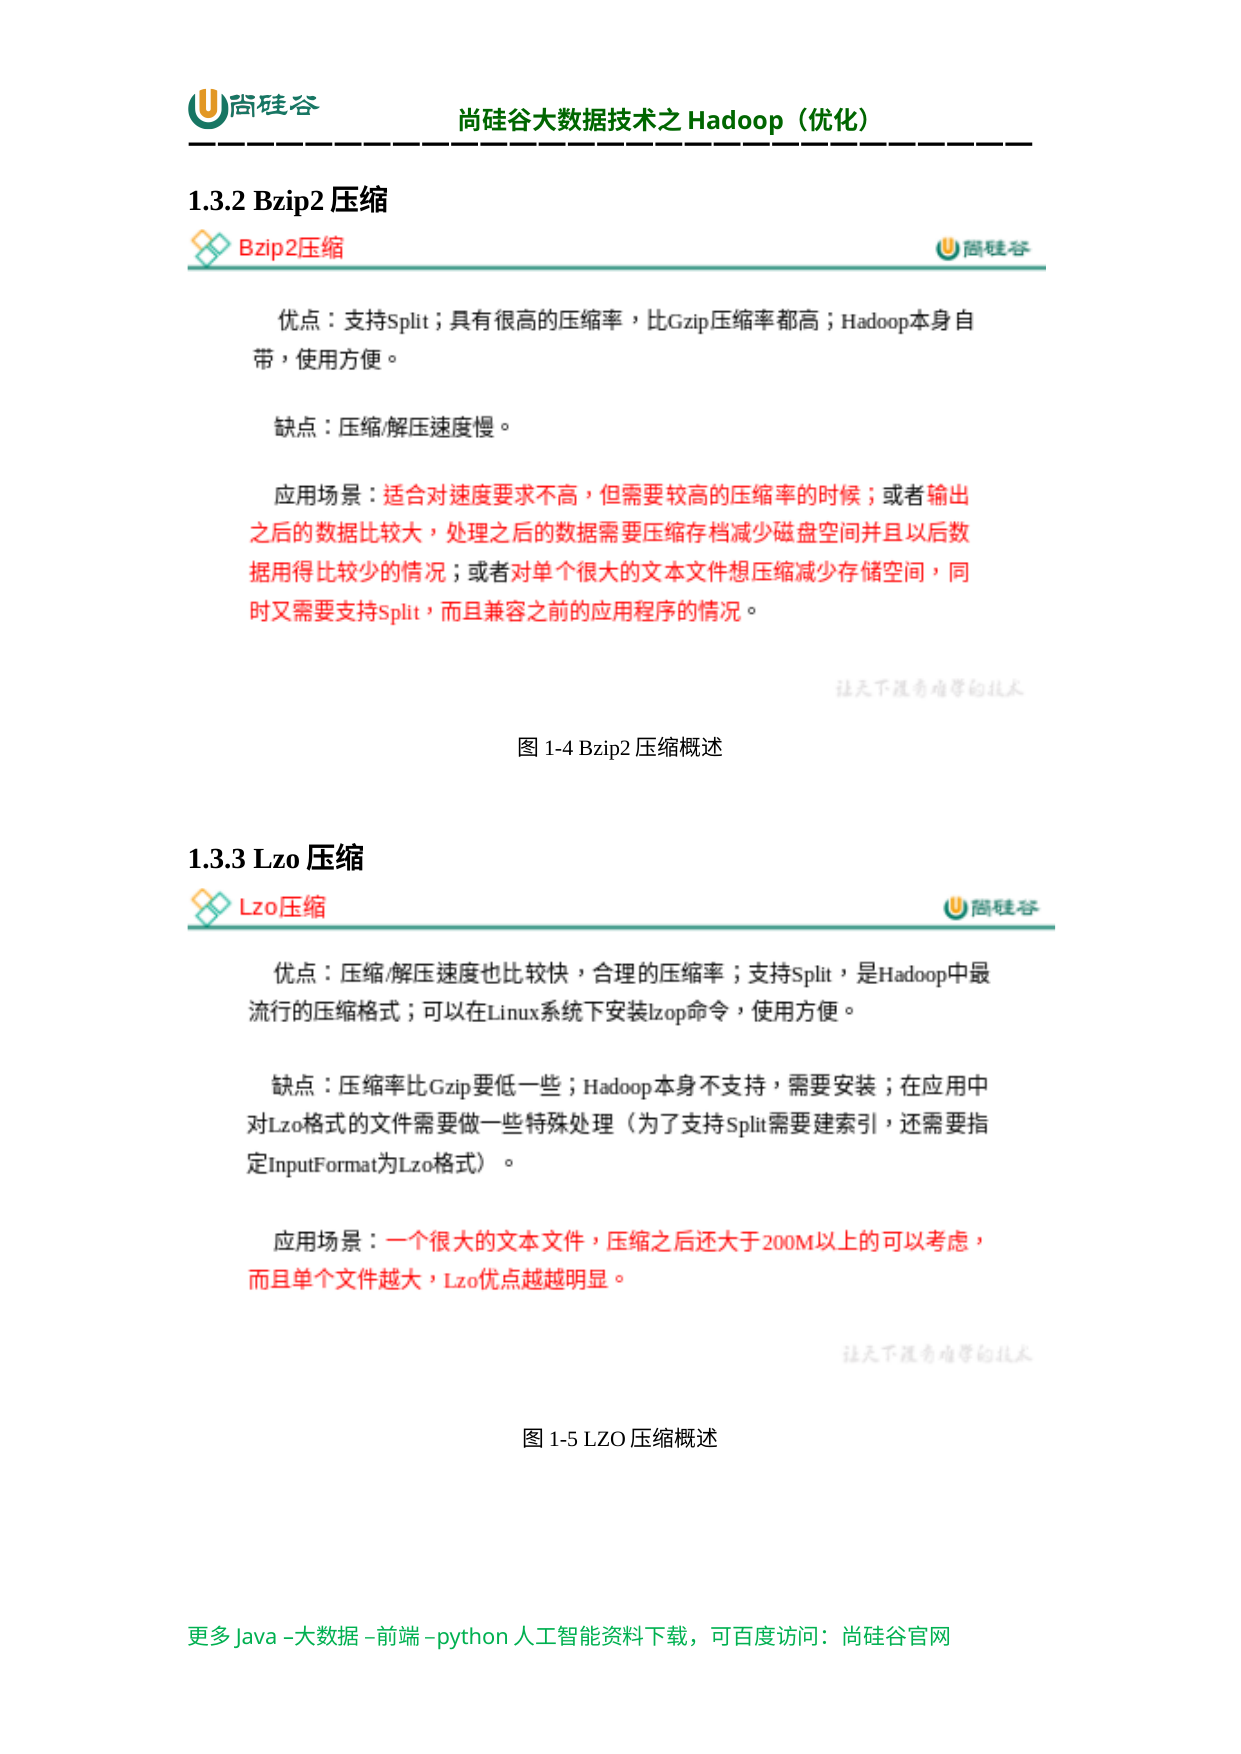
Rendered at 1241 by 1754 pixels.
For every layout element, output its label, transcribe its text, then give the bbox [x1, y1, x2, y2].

text 图1-4 Bzip2压缩概述 [187, 730, 1053, 762]
subtitle 1.3.3 Lzo压缩 [187, 823, 1053, 888]
text 图1-5 LZO压缩概述 [187, 1421, 1053, 1453]
picture [187, 88, 320, 130]
subtitle 1.3.2 Bzip2压缩 [187, 165, 1053, 230]
